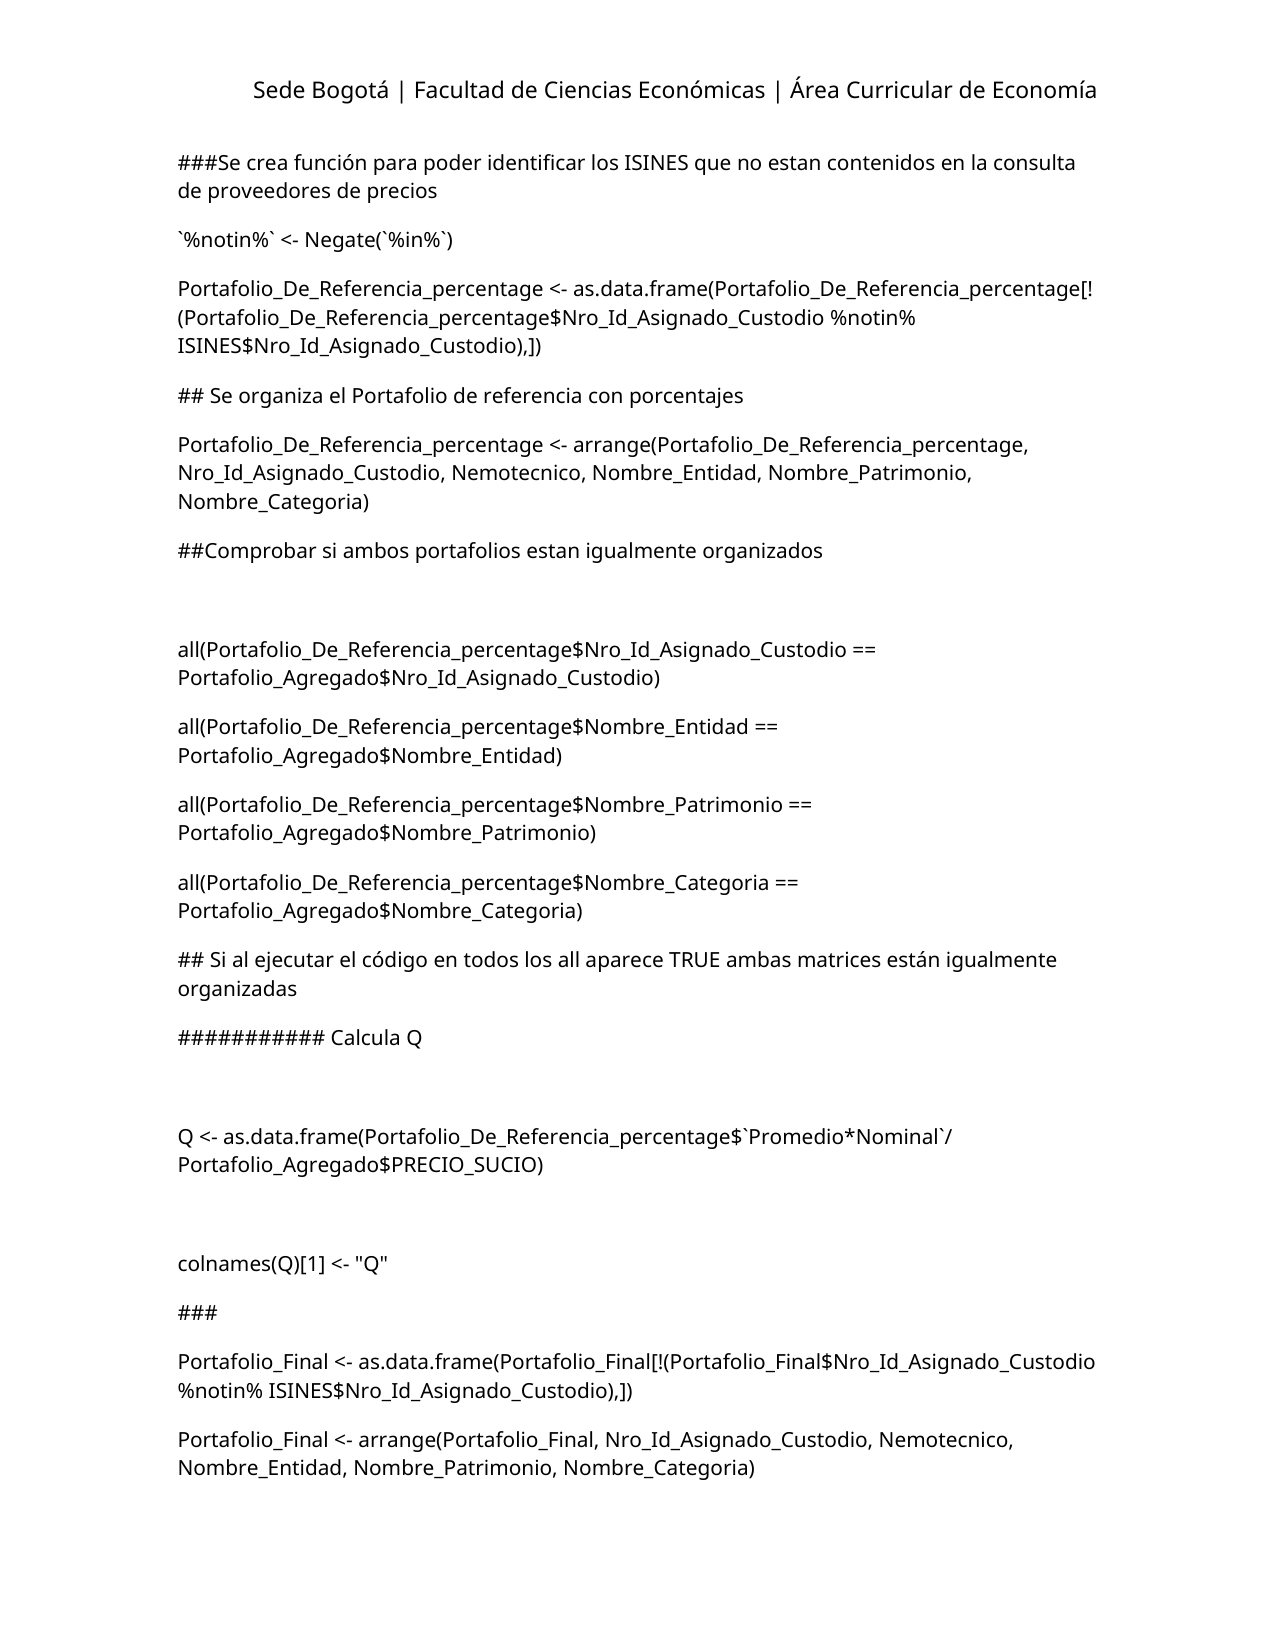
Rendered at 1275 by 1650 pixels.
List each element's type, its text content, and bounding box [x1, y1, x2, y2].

text ########### Calcula Q [177, 1023, 1098, 1052]
text ### [177, 1298, 1098, 1326]
text all(Portafolio_De_Referencia_percentage$Nombre_Categoria == Portafolio_Agregado$Nombre_Categoria) [177, 868, 1098, 925]
text ###Se crea función para poder identificar los ISINES que no estan contenidos en la consulta de proveedores de precios [177, 148, 1098, 204]
text `%notin%` <- Negate(`%in%`) [177, 225, 1098, 254]
text all(Portafolio_De_Referencia_percentage$Nombre_Patrimonio == Portafolio_Agregado$Nombre_Patrimonio) [177, 790, 1098, 847]
text ##Comprobar si ambos portafolios estan igualmente organizados [177, 536, 1098, 564]
text all(Portafolio_De_Referencia_percentage$Nro_Id_Asignado_Custodio == Portafolio_Agregado$Nro_Id_Asignado_Custodio) [177, 635, 1098, 692]
text Portafolio_De_Referencia_percentage <- arrange(Portafolio_De_Referencia_percentage, Nro_Id_Asignado_Custodio, Nemotecnico, Nombre_Entidad, Nombre_Patrimonio, Nombre_Categoria) [177, 430, 1098, 515]
text ## Se organiza el Portafolio de referencia con porcentajes [177, 381, 1098, 409]
text Q <- as.data.frame(Portafolio_De_Referencia_percentage$`Promedio*Nominal`/Portafolio_Agregado$PRECIO_SUCIO) [177, 1122, 1098, 1179]
text Portafolio_Final <- arrange(Portafolio_Final, Nro_Id_Asignado_Custodio, Nemotecnico, Nombre_Entidad, Nombre_Patrimonio, Nombre_Categoria) [177, 1425, 1098, 1482]
text Portafolio_De_Referencia_percentage <- as.data.frame(Portafolio_De_Referencia_percentage[!(Portafolio_De_Referencia_percentage$Nro_Id_Asignado_Custodio %notin% ISINES$Nro_Id_Asignado_Custodio),]) [177, 274, 1098, 360]
text colnames(Q)[1] <- "Q" [177, 1249, 1098, 1277]
text ## Si al ejecutar el código en todos los all aparece TRUE ambas matrices están igualmente organizadas [177, 946, 1098, 1002]
text all(Portafolio_De_Referencia_percentage$Nombre_Entidad == Portafolio_Agregado$Nombre_Entidad) [177, 712, 1098, 769]
text Portafolio_Final <- as.data.frame(Portafolio_Final[!(Portafolio_Final$Nro_Id_Asignado_Custodio %notin% ISINES$Nro_Id_Asignado_Custodio),]) [177, 1347, 1098, 1404]
